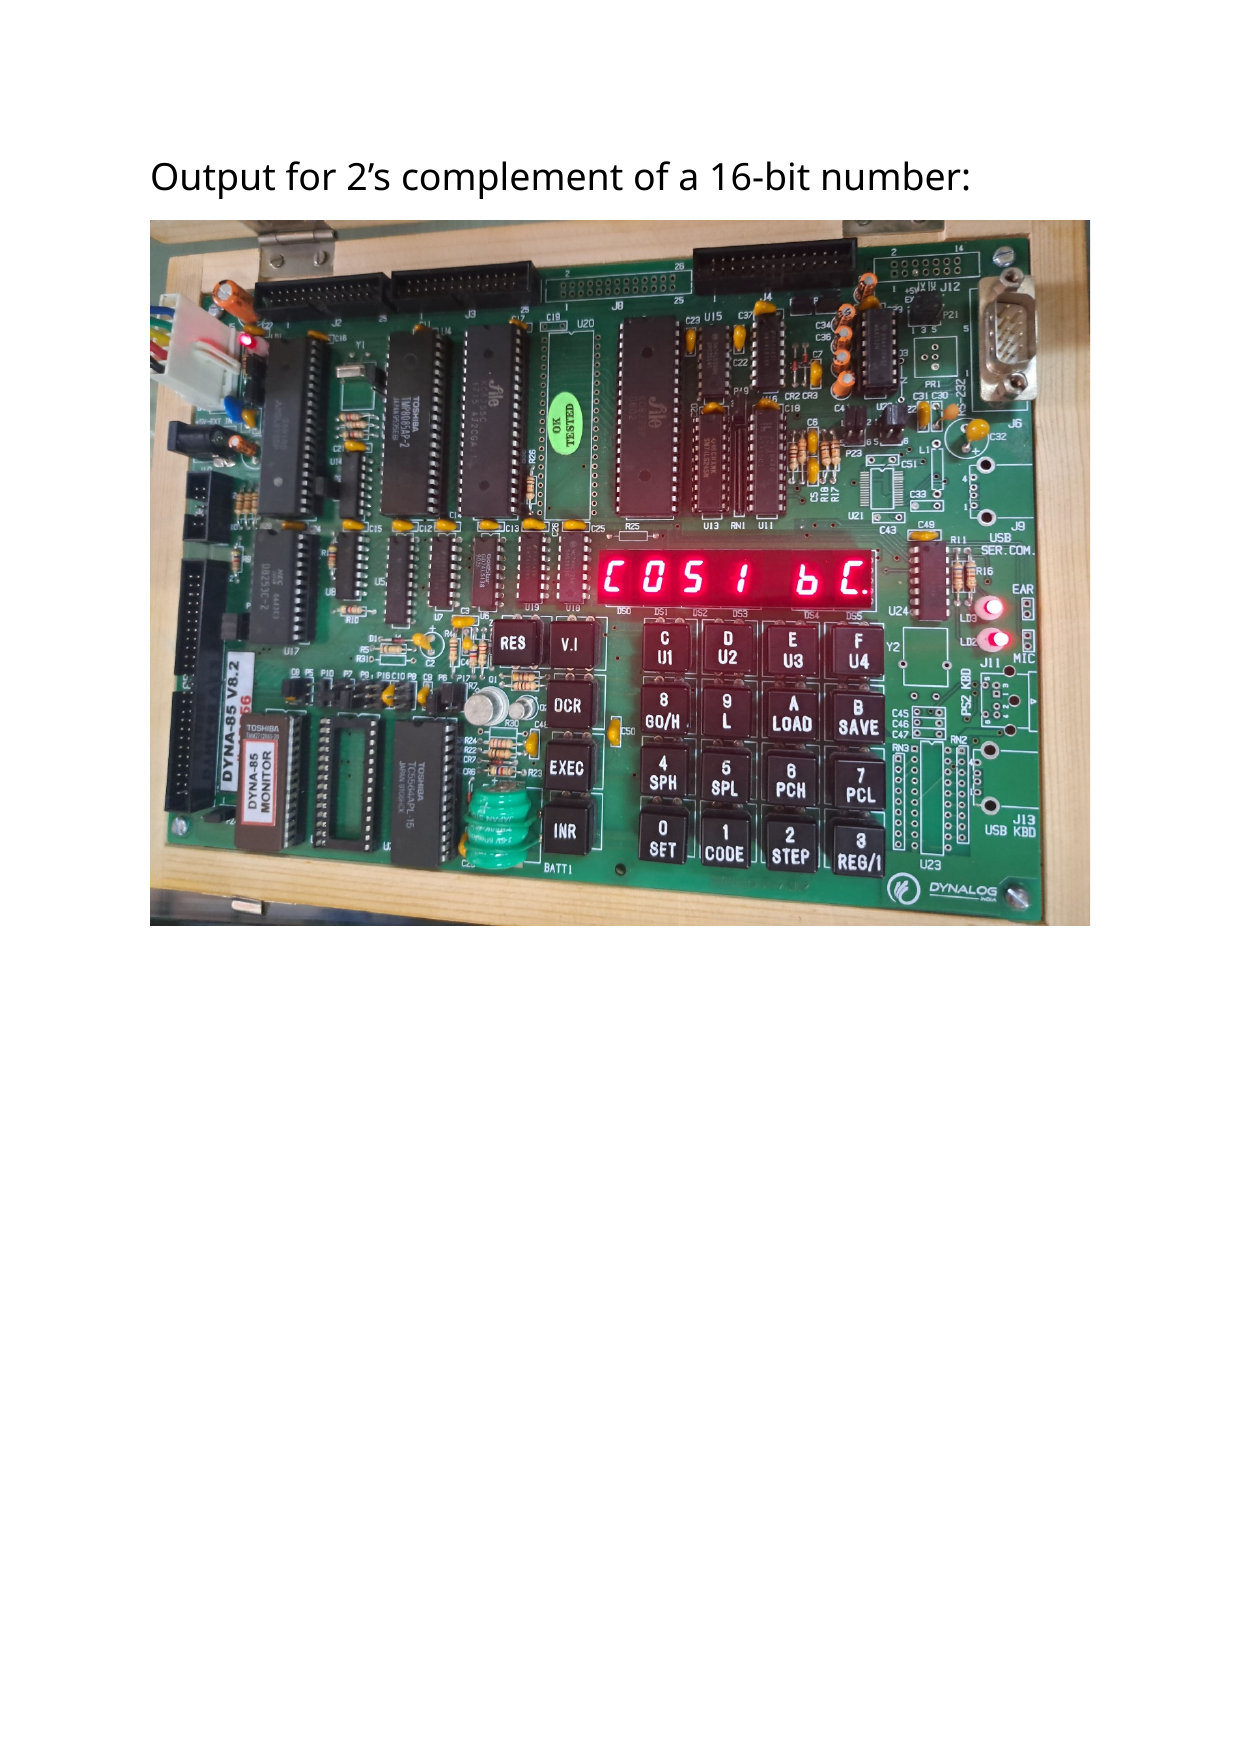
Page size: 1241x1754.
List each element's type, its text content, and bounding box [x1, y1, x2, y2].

text Output for 2’s complement of a 16-bit number: [150, 150, 1090, 201]
picture [150, 220, 1091, 926]
